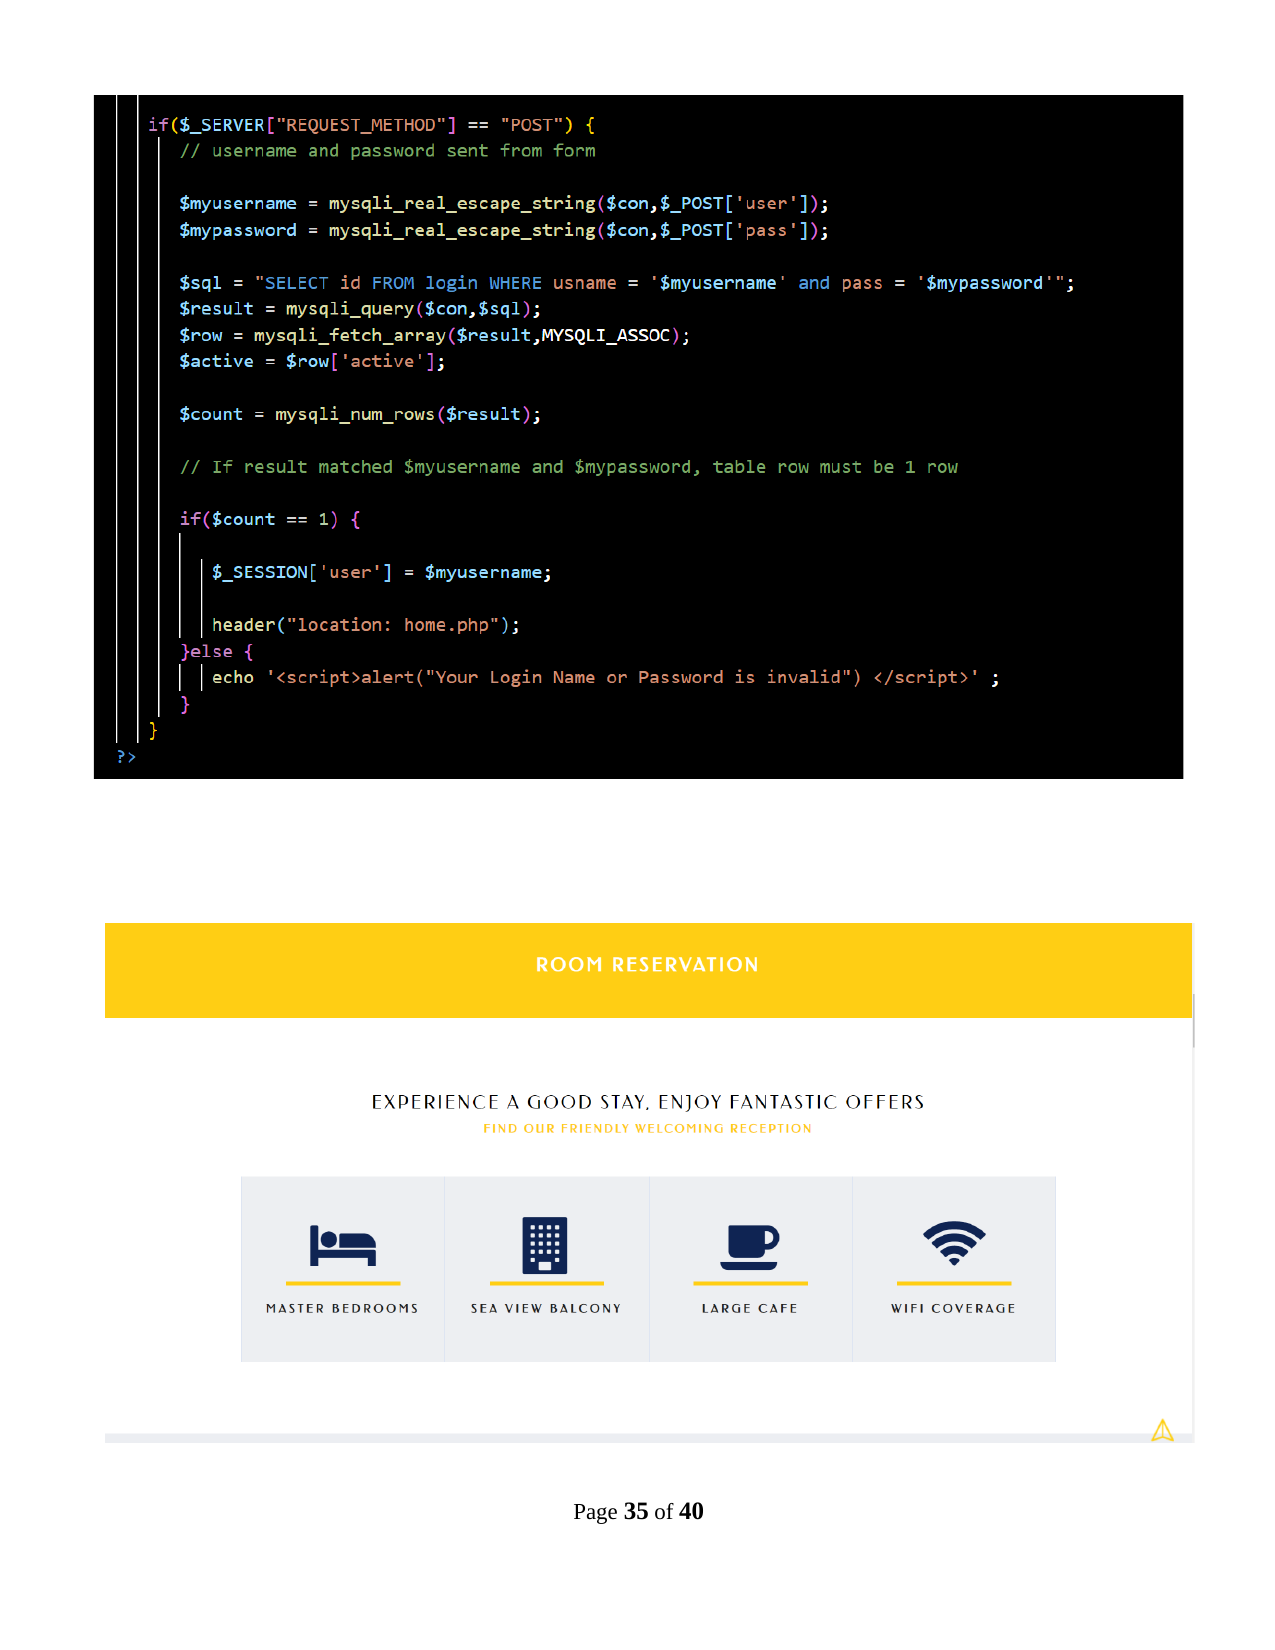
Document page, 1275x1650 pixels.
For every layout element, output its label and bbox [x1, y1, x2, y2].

picture [93, 95, 1184, 779]
picture [105, 923, 1195, 1443]
